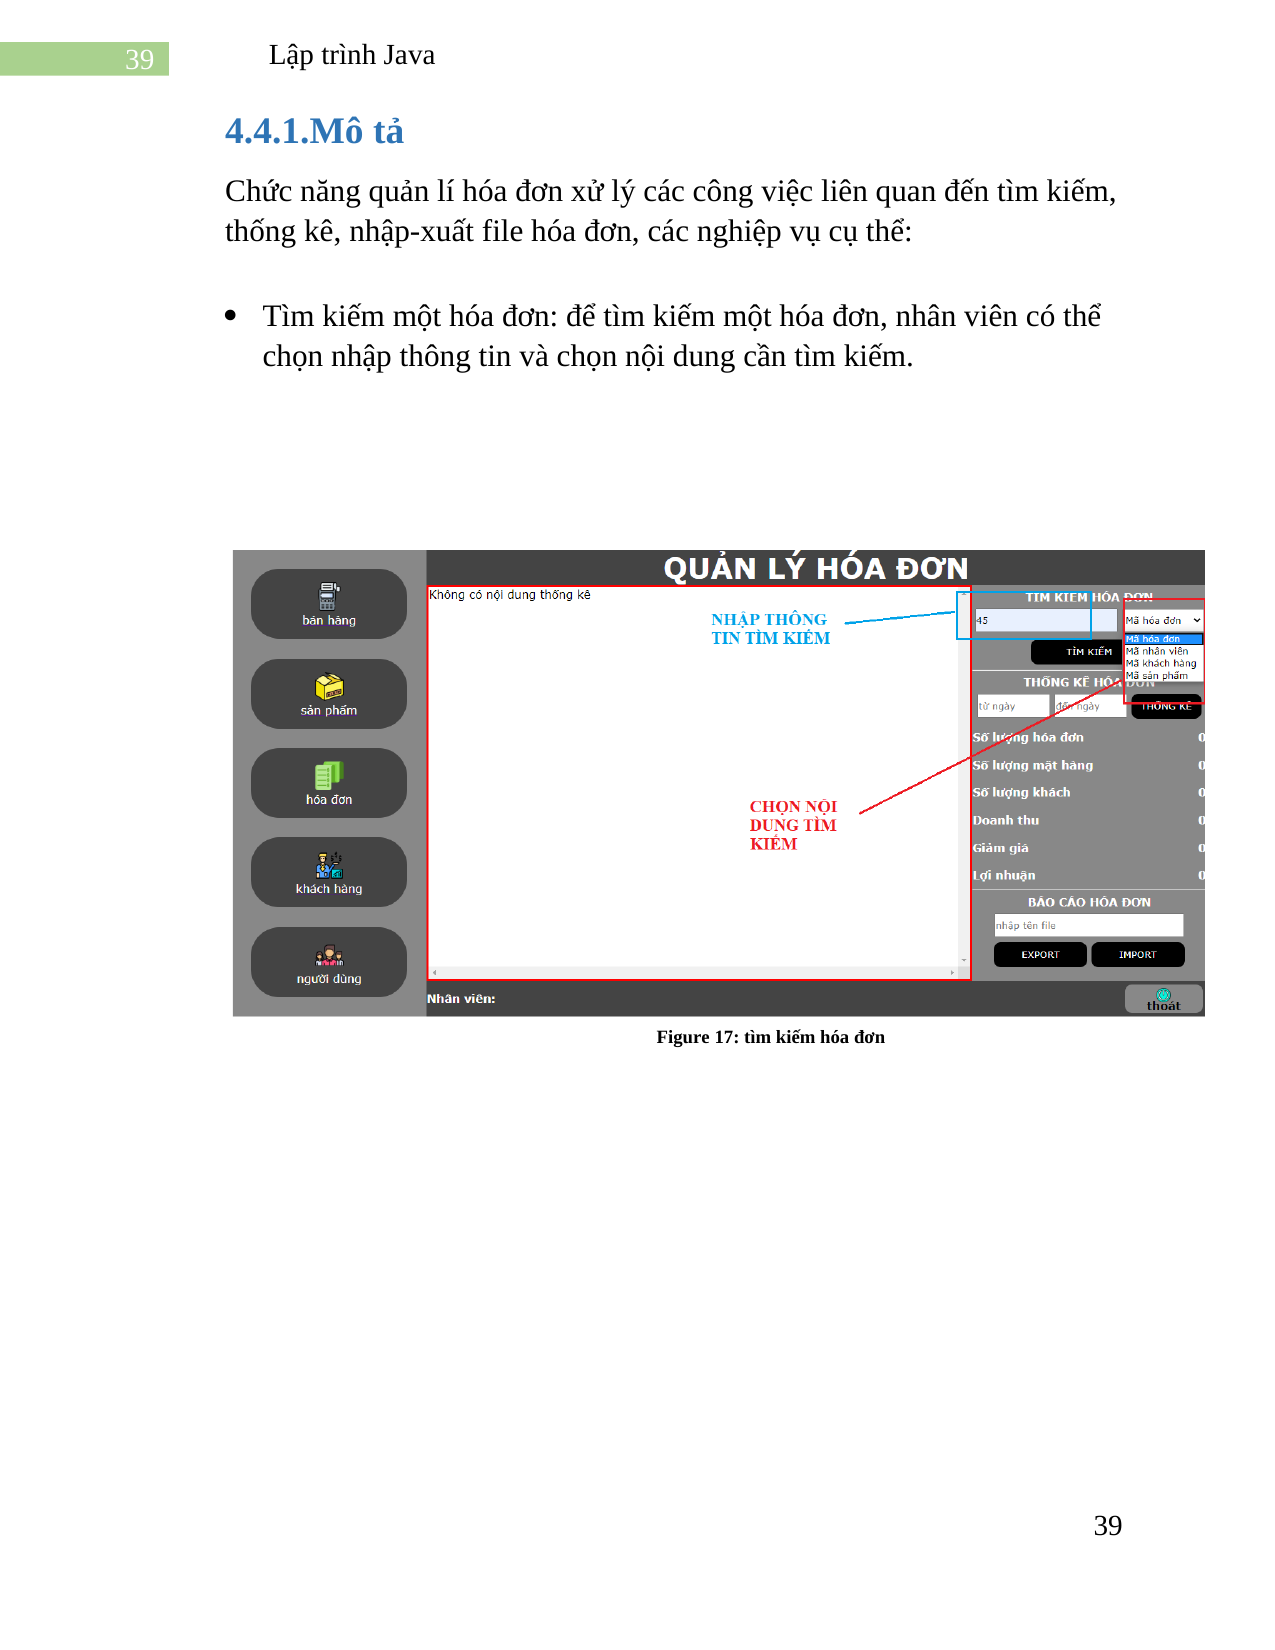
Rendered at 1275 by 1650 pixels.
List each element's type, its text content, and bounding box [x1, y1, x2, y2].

text 4.4.1.Mô tả [150, 108, 1122, 152]
picture [232, 550, 1205, 1017]
list Tìm kiếm một hóa đơn: để tìm kiếm một hóa đơn, nhân viên có thể chọn nhập thông tin và chọn nội dung cần tìm kiếm. [225, 297, 1122, 373]
text Chức năng quản lí hóa đơn xử lý các công việc liên quan đến tìm kiếm, thống kê, nhập-xuất file hóa đơn, các nghiệp vụ cụ thể: [225, 172, 1122, 248]
